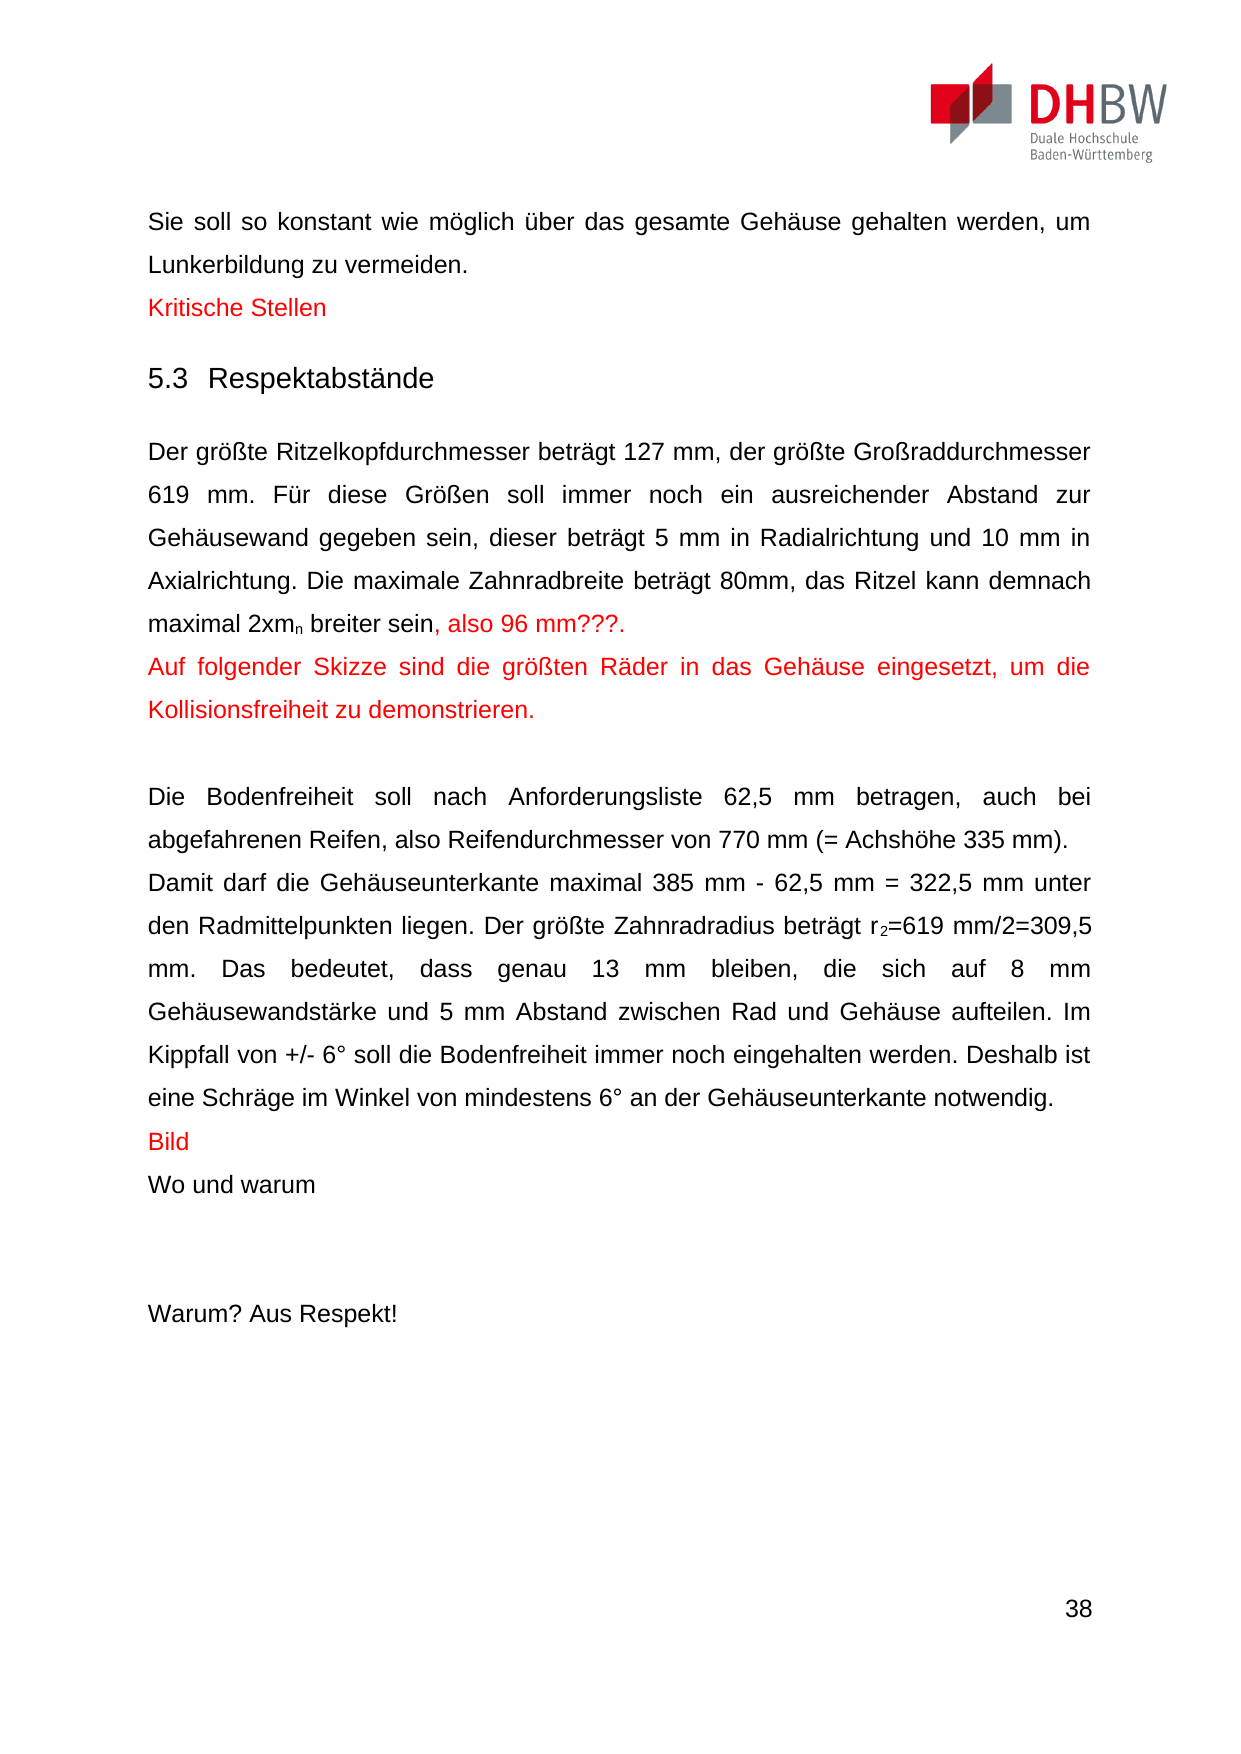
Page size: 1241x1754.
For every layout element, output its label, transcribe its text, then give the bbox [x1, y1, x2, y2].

text Sie soll so konstant wie möglich über das gesamte Gehäuse gehalten werden, um Lunkerbildung zu vermeiden. [148, 207, 1092, 279]
text Warum? Aus Respekt! [148, 1299, 1092, 1328]
text Der größte Ritzelkopfdurchmesser beträgt 127 mm, der größte Großraddurchmesser 619 mm. Für diese Größen soll immer noch ein ausreichender Abstand zur Gehäusewand gegeben sein, dieser beträgt 5 mm in Radialrichtung und 10 mm in Axialrichtung. Die maximale Zahnradbreite beträgt 80mm, das Ritzel kann demnach maximal 2xmn breiter sein, also 96 mm???. [148, 436, 1092, 638]
picture [930, 63, 1167, 163]
text Kritische Stellen [148, 293, 1092, 322]
text Die Bodenfreiheit soll nach Anforderungsliste 62,5 mm betragen, auch bei abgefahrenen Reifen, also Reifendurchmesser von 770 mm (= Achshöhe 335 mm). [148, 781, 1092, 853]
text Bild [148, 1126, 1092, 1155]
text Auf folgender Skizze sind die größten Räder in das Gehäuse eingesetzt, um die Kollisionsfreiheit zu demonstrieren. [148, 652, 1092, 724]
text Damit darf die Gehäuseunterkante maximal 385 mm - 62,5 mm = 322,5 mm unter den Radmittelpunkten liegen. Der größte Zahnradradius beträgt r2=619 mm/2=309,5 mm. Das bedeutet, dass genau 13 mm bleiben, die sich auf 8 mm Gehäusewandstärke und 5 mm Abstand zwischen Rad und Gehäuse aufteilen. Im Kippfall von +/- 6° soll die Bodenfreiheit immer noch eingehalten werden. Deshalb ist eine Schräge im Winkel von mindestens 6° an der Gehäuseunterkante notwendig. [148, 868, 1092, 1112]
text Wo und warum [148, 1169, 1092, 1198]
subtitle Respektabstände [148, 361, 1092, 395]
